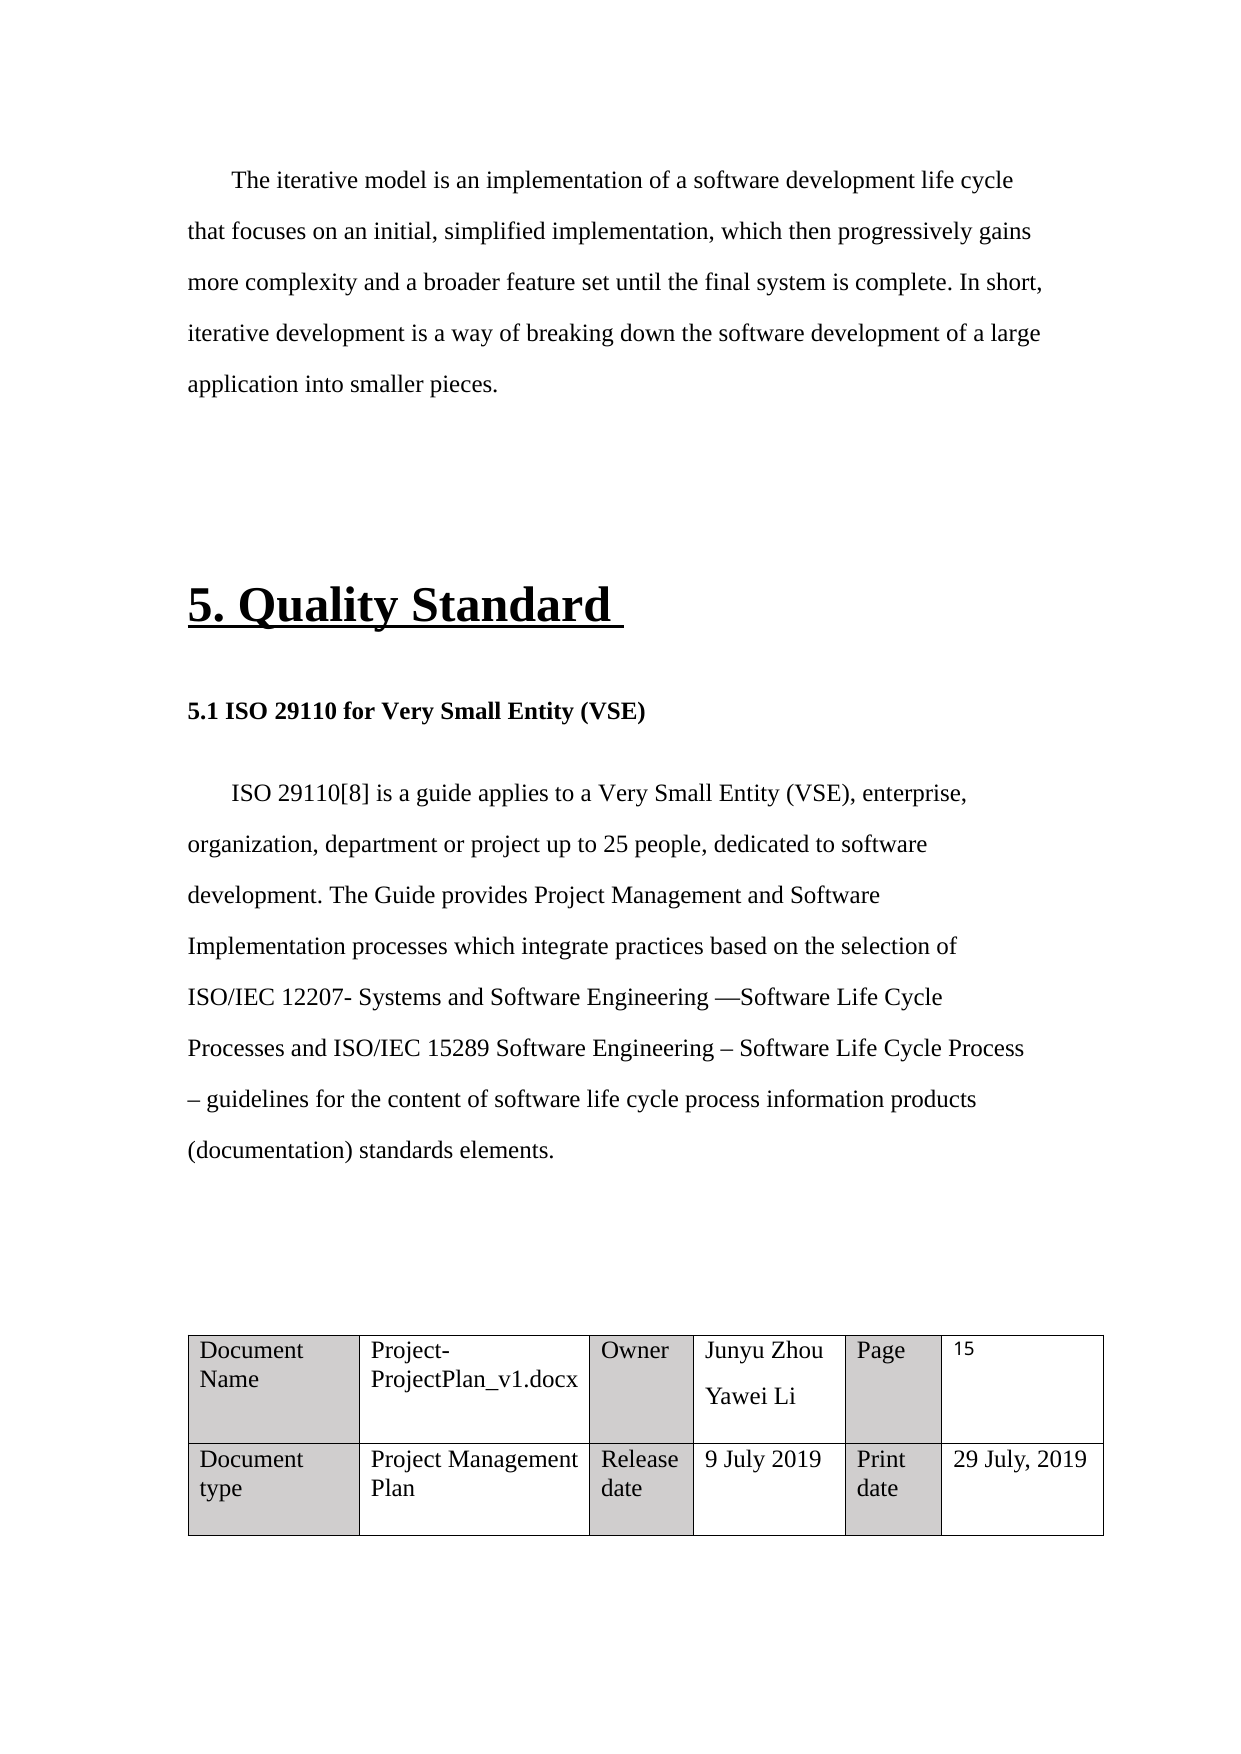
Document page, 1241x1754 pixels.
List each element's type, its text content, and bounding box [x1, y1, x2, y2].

subtitle 5.1 ISO 29110 for Very Small Entity (VSE) [187, 694, 1053, 728]
subtitle 5. Quality Standard [187, 570, 1053, 638]
text ISO 29110[8] is a guide applies to a Very Small Entity (VSE), enterprise, organization, department or project up to 25 people, dedicated to software development. The Guide provides Project Management and Software Implementation processes which integrate practices based on the selection of ISO/IEC 12207- Systems and Software Engineering —Software Life Cycle Processes and ISO/IEC 15289 Software Engineering – Software Life Cycle Process – guidelines for the content of software life cycle process information products (documentation) standards elements. [187, 776, 1028, 1166]
text The iterative model is an implementation of a software development life cycle that focuses on an initial, simplified implementation, which then progressively gains more complexity and a broader feature set until the final system is complete. In short, iterative development is a way of breaking down the software development of a large application into smaller pieces. [187, 163, 1053, 401]
